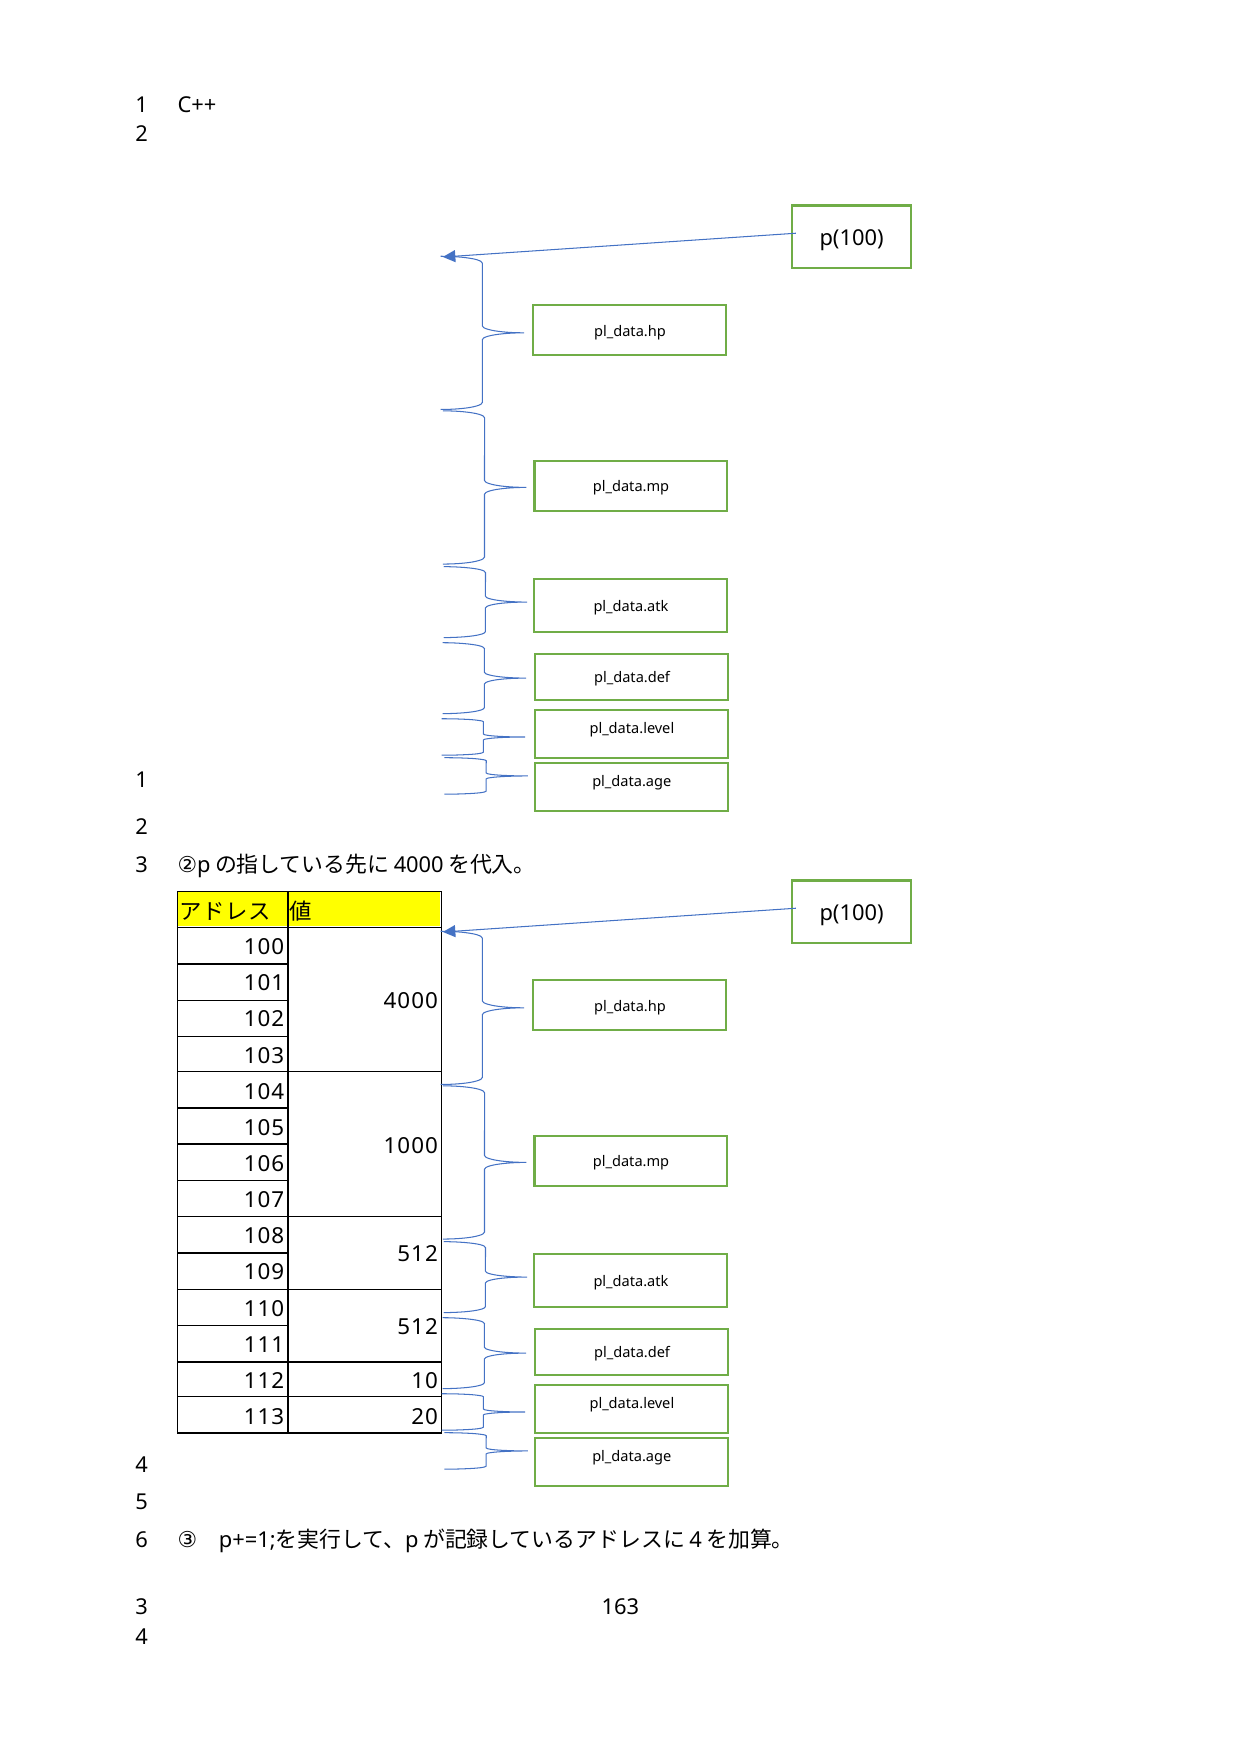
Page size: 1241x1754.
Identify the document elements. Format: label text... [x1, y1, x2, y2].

text ②pの指している先に4000を代入。 [177, 844, 1063, 882]
text ③ p+=1;を実行して、pが記録しているアドレスに4を加算。 [177, 1519, 1063, 1557]
